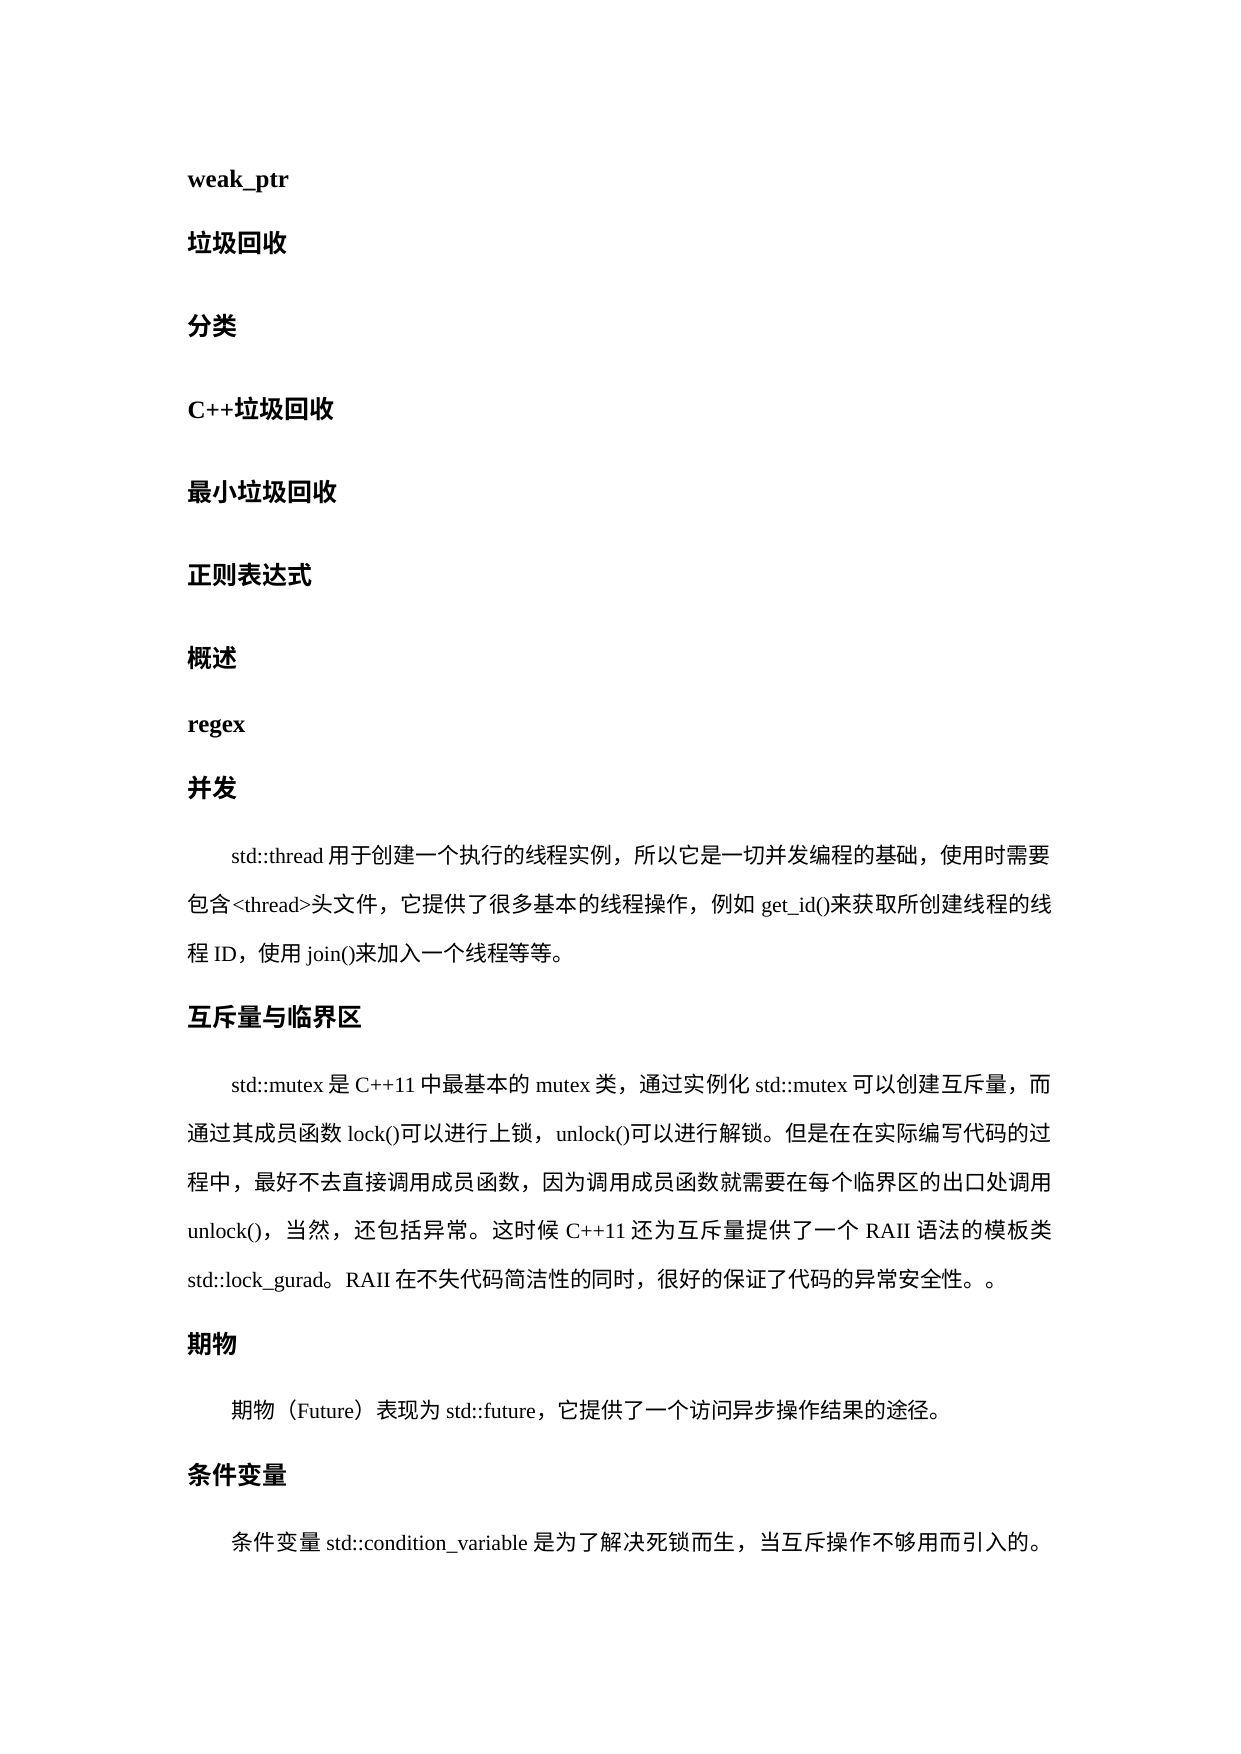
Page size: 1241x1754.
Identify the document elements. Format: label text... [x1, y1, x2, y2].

subtitle 正则表达式 [187, 541, 1053, 606]
subtitle 条件变量 [187, 1441, 1053, 1506]
subtitle 期物 [187, 1310, 1053, 1375]
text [187, 1524, 1053, 1557]
subtitle regex [187, 708, 1053, 740]
text std::thread用于创建一个执行的线程实例，所以它是一切并发编程的基础，使用时需要包含<thread>头文件，它提供了很多基本的线程操作，例如get_id()来获取所创建线程的线程ID，使用join()来加入一个线程等等。 [187, 838, 1053, 968]
subtitle 分类 [187, 292, 1053, 357]
subtitle 概述 [187, 624, 1053, 689]
subtitle 互斥量与临界区 [187, 983, 1053, 1048]
subtitle 垃圾回收 [187, 209, 1053, 274]
subtitle C++垃圾回收 [187, 375, 1053, 440]
subtitle 最小垃圾回收 [187, 458, 1053, 523]
subtitle weak_ptr [187, 162, 1053, 194]
subtitle 并发 [187, 754, 1053, 819]
text 期物（Future）表现为std::future，它提供了一个访问异步操作结果的途径。 [187, 1393, 1053, 1426]
text std::mutex是C++11中最基本的mutex类，通过实例化std::mutex可以创建互斥量，而通过其成员函数lock()可以进行上锁，unlock()可以进行解锁。但是在在实际编写代码的过程中，最好不去直接调用成员函数，因为调用成员函数就需要在每个临界区的出口处调用 unlock()，当然，还包括异常。这时候C++11还为互斥量提供了一个RAII语法的模板类 std::lock_gurad。RAII在不失代码简洁性的同时，很好的保证了代码的异常安全性。。 [187, 1067, 1053, 1294]
